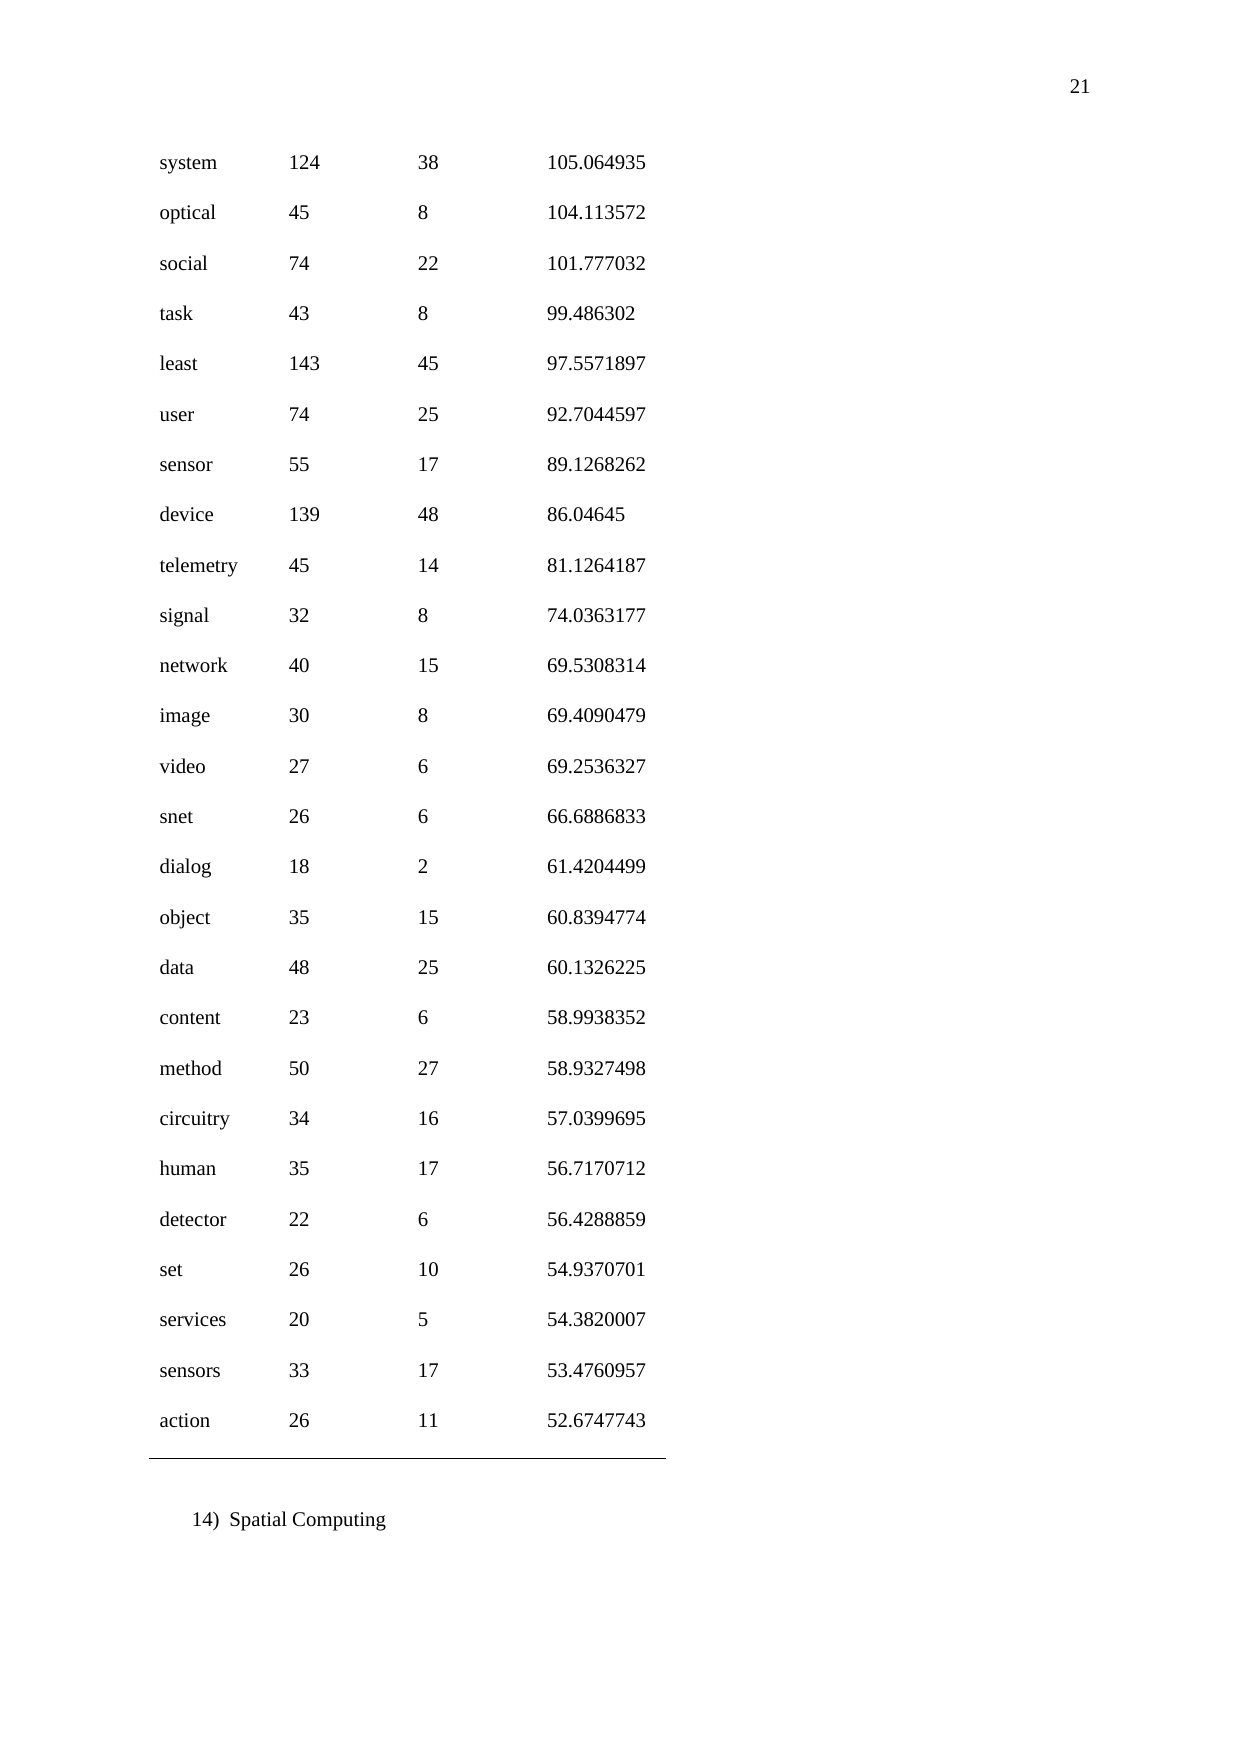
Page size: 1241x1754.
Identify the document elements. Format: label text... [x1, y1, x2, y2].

table_cell sensor [149, 452, 278, 502]
table_cell 54.3820007 [536, 1307, 666, 1357]
table_cell 74 [278, 251, 407, 301]
table_cell 14 [407, 553, 536, 603]
table_cell 50 [278, 1056, 407, 1106]
table_cell 17 [407, 1156, 536, 1207]
table_cell human [149, 1156, 278, 1207]
table_cell 26 [278, 804, 407, 854]
table_cell 56.4288859 [536, 1207, 666, 1257]
table_cell optical [149, 200, 278, 251]
table_cell 22 [407, 251, 536, 301]
table_cell 69.5308314 [536, 653, 666, 703]
table_cell 74.0363177 [536, 603, 666, 653]
table_cell 34 [278, 1106, 407, 1156]
table_cell 92.7044597 [536, 402, 666, 452]
table_cell 48 [278, 955, 407, 1005]
table_cell 22 [278, 1207, 407, 1257]
table_cell 55 [278, 452, 407, 502]
table_cell 81.1264187 [536, 553, 666, 603]
table_cell 48 [407, 502, 536, 552]
table_cell 6 [407, 1005, 536, 1056]
table_cell 60.1326225 [536, 955, 666, 1005]
table_cell 15 [407, 653, 536, 703]
table_cell 17 [407, 452, 536, 502]
table_cell social [149, 251, 278, 301]
table_cell 99.486302 [536, 301, 666, 351]
table_cell content [149, 1005, 278, 1056]
table_cell 45 [278, 200, 407, 251]
table_cell 15 [407, 905, 536, 955]
table_cell 8 [407, 603, 536, 653]
table_cell least [149, 351, 278, 402]
table_cell 58.9327498 [536, 1056, 666, 1106]
table_cell 40 [278, 653, 407, 703]
table_cell 38 [407, 150, 536, 200]
table_cell 61.4204499 [536, 854, 666, 905]
table_cell services [149, 1307, 278, 1357]
table_cell 20 [278, 1307, 407, 1357]
table_cell 86.04645 [536, 502, 666, 552]
table_cell 17 [407, 1358, 536, 1408]
table_cell 60.8394774 [536, 905, 666, 955]
table_cell 35 [278, 1156, 407, 1207]
table_cell image [149, 704, 278, 754]
table_cell system [149, 150, 278, 200]
table_cell 69.4090479 [536, 704, 666, 754]
table_cell 23 [278, 1005, 407, 1056]
table_cell 52.6747743 [536, 1408, 666, 1458]
table_cell 57.0399695 [536, 1106, 666, 1156]
table_cell 26 [278, 1257, 407, 1307]
table_cell method [149, 1056, 278, 1106]
table_cell snet [149, 804, 278, 854]
list Spatial Computing [192, 1507, 1090, 1531]
table_cell 27 [407, 1056, 536, 1106]
table_cell 139 [278, 502, 407, 552]
table_cell 97.5571897 [536, 351, 666, 402]
table_cell 6 [407, 804, 536, 854]
table_cell 35 [278, 905, 407, 955]
table_cell 8 [407, 704, 536, 754]
table_cell sensors [149, 1358, 278, 1408]
table_cell data [149, 955, 278, 1005]
table_cell action [149, 1408, 278, 1458]
table_cell 6 [407, 754, 536, 804]
table_cell 8 [407, 301, 536, 351]
table_cell video [149, 754, 278, 804]
table_cell 30 [278, 704, 407, 754]
table_cell 26 [278, 1408, 407, 1458]
table_cell 16 [407, 1106, 536, 1156]
table_cell set [149, 1257, 278, 1307]
table_cell 45 [278, 553, 407, 603]
table_cell 10 [407, 1257, 536, 1307]
table_cell user [149, 402, 278, 452]
table_cell task [149, 301, 278, 351]
table_cell 105.064935 [536, 150, 666, 200]
table_cell 104.113572 [536, 200, 666, 251]
table_cell 69.2536327 [536, 754, 666, 804]
table_cell 18 [278, 854, 407, 905]
table_cell detector [149, 1207, 278, 1257]
table_cell 74 [278, 402, 407, 452]
table_cell 5 [407, 1307, 536, 1357]
table_cell 54.9370701 [536, 1257, 666, 1307]
table_cell 101.777032 [536, 251, 666, 301]
table_cell 143 [278, 351, 407, 402]
table_cell 45 [407, 351, 536, 402]
table_cell 32 [278, 603, 407, 653]
table_cell object [149, 905, 278, 955]
table_cell 53.4760957 [536, 1358, 666, 1408]
table_cell 66.6886833 [536, 804, 666, 854]
table_cell 6 [407, 1207, 536, 1257]
table_cell 8 [407, 200, 536, 251]
table_cell 43 [278, 301, 407, 351]
table_cell 124 [278, 150, 407, 200]
table_cell 56.7170712 [536, 1156, 666, 1207]
table_cell signal [149, 603, 278, 653]
table_cell 33 [278, 1358, 407, 1408]
table_cell 25 [407, 955, 536, 1005]
table_cell 25 [407, 402, 536, 452]
table_cell device [149, 502, 278, 552]
table_cell network [149, 653, 278, 703]
table_cell 11 [407, 1408, 536, 1458]
table_cell 58.9938352 [536, 1005, 666, 1056]
table_cell 2 [407, 854, 536, 905]
table_cell telemetry [149, 553, 278, 603]
table_cell 89.1268262 [536, 452, 666, 502]
table_cell circuitry [149, 1106, 278, 1156]
table_cell dialog [149, 854, 278, 905]
table_cell 27 [278, 754, 407, 804]
